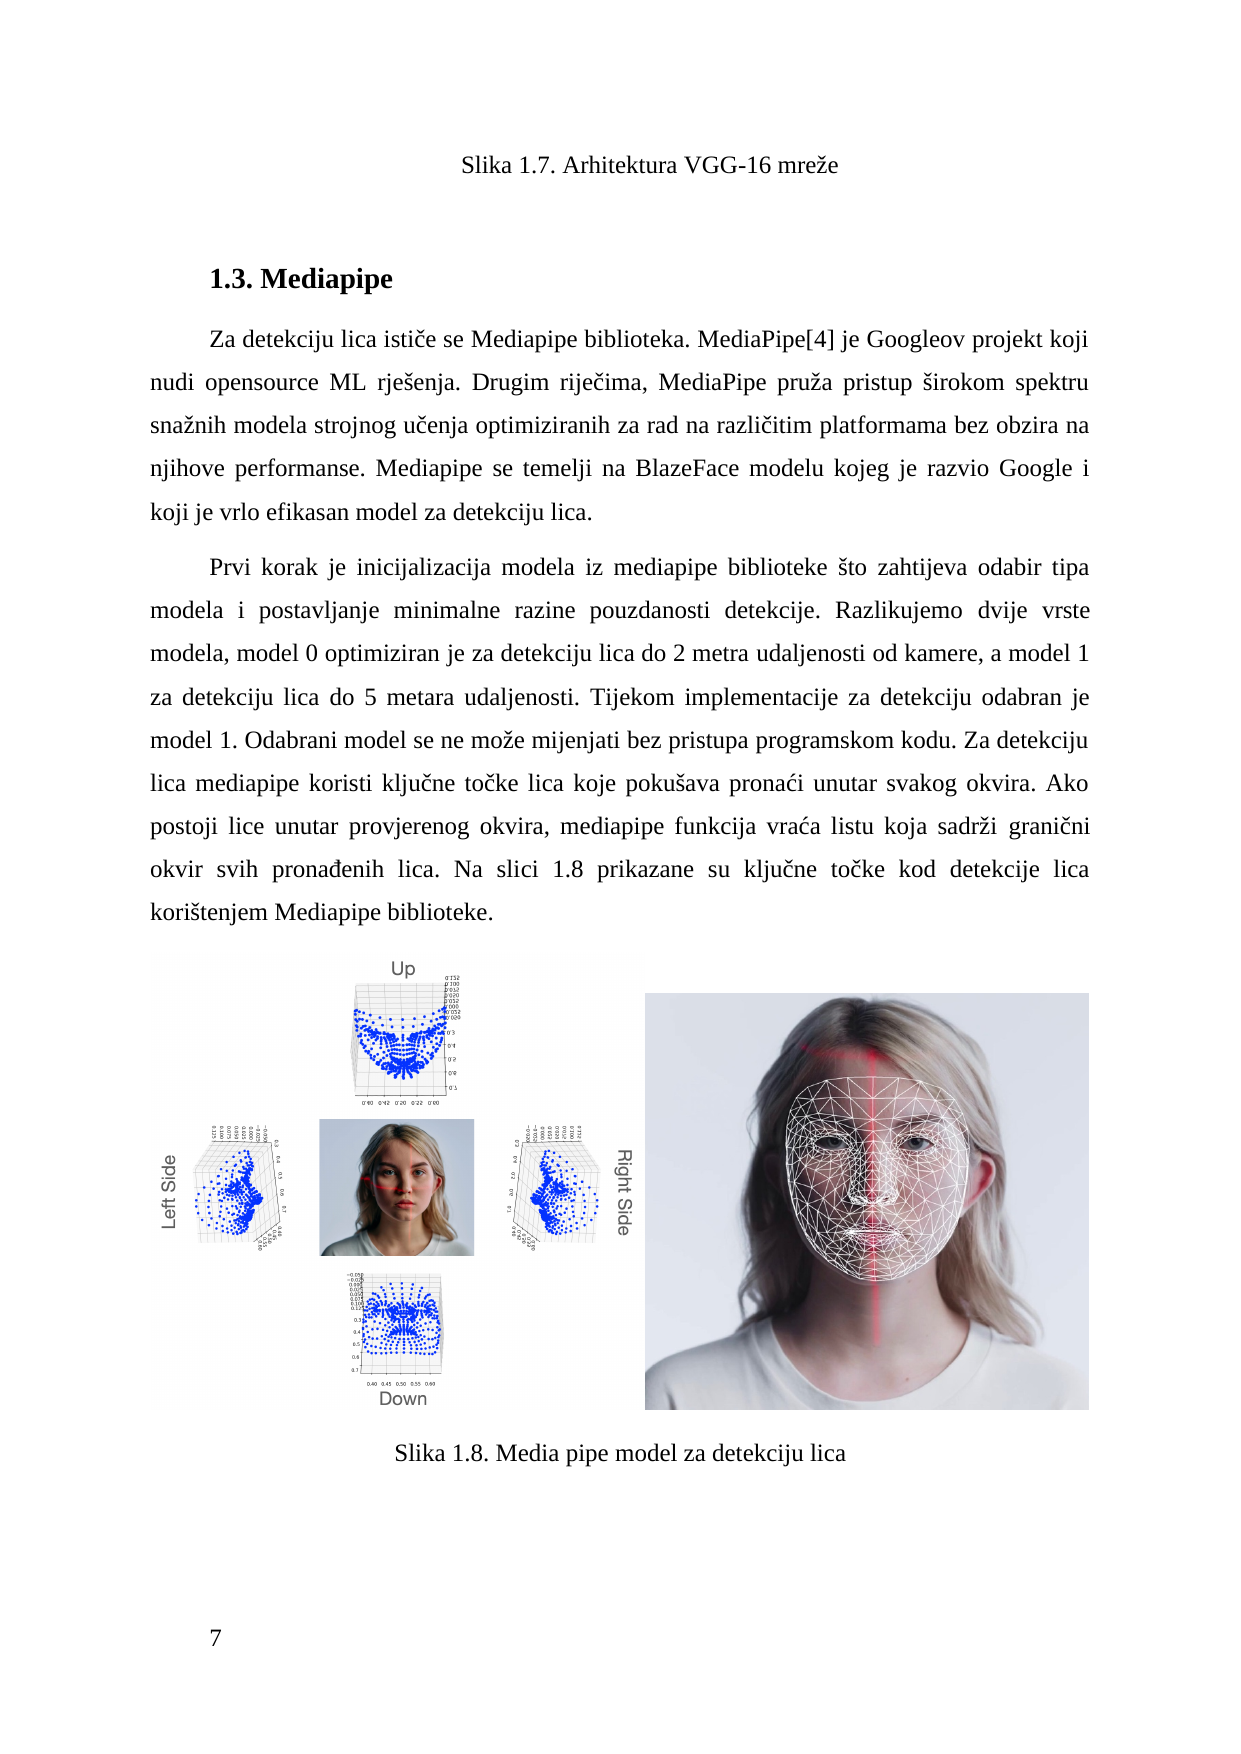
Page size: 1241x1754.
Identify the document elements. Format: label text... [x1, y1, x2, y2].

text Slika 1.7. Arhitektura VGG-16 mreže [150, 150, 1090, 179]
text Prvi korak je inicijalizacija modela iz mediapipe biblioteke što zahtijeva odabir tipa modela i postavljanje minimalne razine pouzdanosti detekcije. Razlikujemo dvije vrste modela, model 0 optimiziran je za detekciju lica do 2 metra udaljenosti od kamere, a model 1 za detekciju lica do 5 metara udaljenosti. Tijekom implementacije za detekciju odabran je model 1. Odabrani model se ne može mijenjati bez pristupa programskom kodu. Za detekciju lica mediapipe koristi ključne točke lica koje pokušava pronaći unutar svakog okvira. Ako postoji lice unutar provjerenog okvira, mediapipe funkcija vraća listu koja sadrži granični okvir svih pronađenih lica. Na slici 1.8 prikazane su ključne točke kod detekcije lica korištenjem Mediapipe biblioteke. [150, 552, 1090, 926]
text Slika 1.8. Media pipe model za detekciju lica [150, 1409, 1090, 1467]
text Za detekciju lica ističe se Mediapipe biblioteka. MediaPipe[4] je Googleov projekt koji nudi opensource ML rješenja. Drugim riječima, MediaPipe pruža pristup širokom spektru snažnih modela strojnog učenja optimiziranih za rad na različitim platformama bez obzira na njihove performanse. Mediapipe se temelji na BlazeFace modelu kojeg je razvio Google i koji je vrlo efikasan model za detekciju lica. [150, 324, 1090, 525]
subtitle 1.3. Mediapipe [150, 261, 1090, 295]
picture [151, 952, 1089, 1410]
